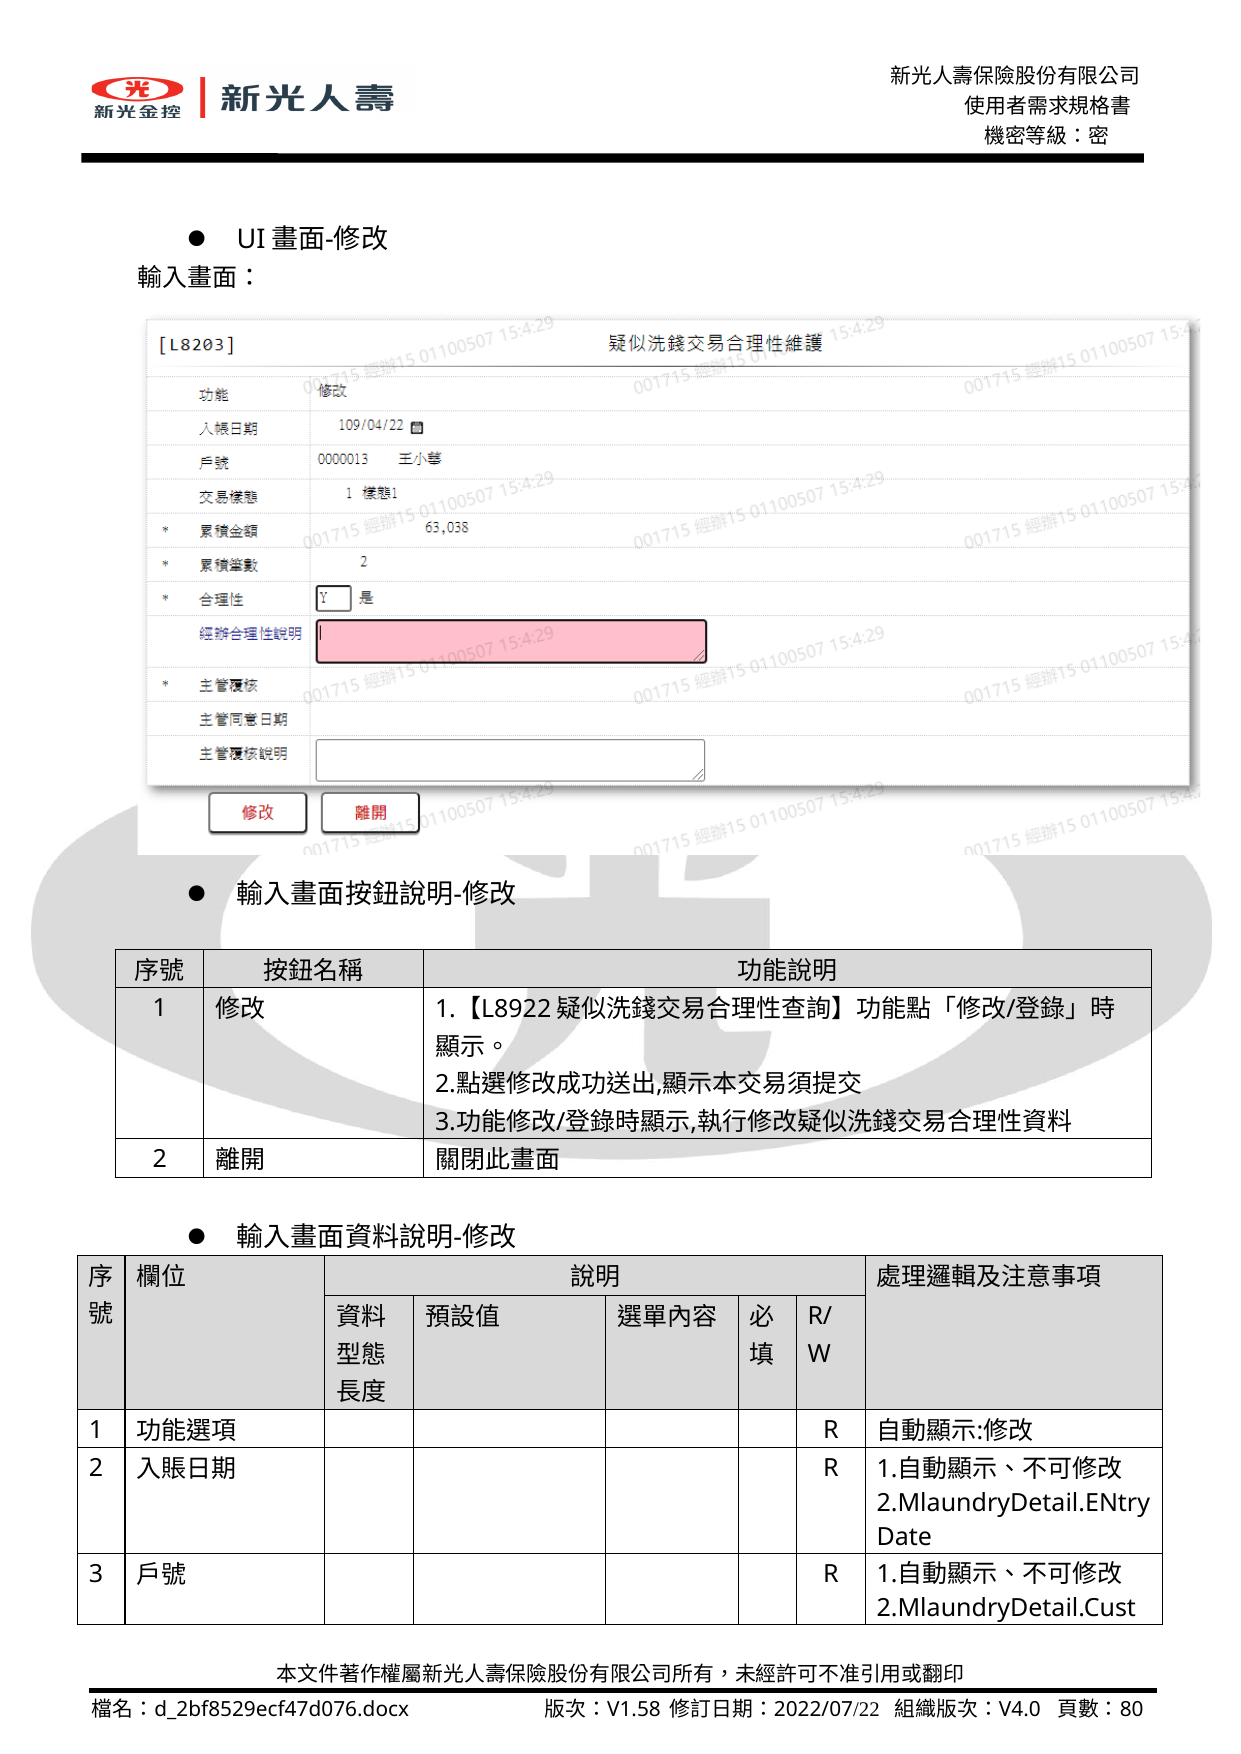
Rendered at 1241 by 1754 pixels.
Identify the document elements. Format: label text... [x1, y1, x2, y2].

list UI畫面-修改 [186, 217, 1152, 257]
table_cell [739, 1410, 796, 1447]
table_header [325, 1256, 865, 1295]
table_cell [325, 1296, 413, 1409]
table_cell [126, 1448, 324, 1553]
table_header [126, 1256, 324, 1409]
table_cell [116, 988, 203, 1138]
list 輸入畫面按鈕說明-修改 [186, 872, 1152, 911]
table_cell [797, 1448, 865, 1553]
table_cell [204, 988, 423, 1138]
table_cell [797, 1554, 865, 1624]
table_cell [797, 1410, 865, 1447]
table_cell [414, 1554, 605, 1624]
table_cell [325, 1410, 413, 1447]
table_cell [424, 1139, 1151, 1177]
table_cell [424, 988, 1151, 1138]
list 輸入畫面資料說明-修改 [186, 1215, 1152, 1255]
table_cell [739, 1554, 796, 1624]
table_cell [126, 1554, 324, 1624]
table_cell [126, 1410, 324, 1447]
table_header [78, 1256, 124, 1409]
text 輸入畫面： [138, 257, 1152, 294]
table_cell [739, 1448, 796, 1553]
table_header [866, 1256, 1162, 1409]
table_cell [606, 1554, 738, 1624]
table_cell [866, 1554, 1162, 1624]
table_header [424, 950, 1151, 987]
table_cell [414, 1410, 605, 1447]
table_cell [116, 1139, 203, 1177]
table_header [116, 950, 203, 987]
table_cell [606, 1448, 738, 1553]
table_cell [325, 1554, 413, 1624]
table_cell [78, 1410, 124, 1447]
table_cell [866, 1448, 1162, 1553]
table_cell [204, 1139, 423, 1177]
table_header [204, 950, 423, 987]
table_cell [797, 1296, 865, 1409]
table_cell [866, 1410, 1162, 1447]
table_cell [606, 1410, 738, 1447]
picture [25, 311, 1215, 1166]
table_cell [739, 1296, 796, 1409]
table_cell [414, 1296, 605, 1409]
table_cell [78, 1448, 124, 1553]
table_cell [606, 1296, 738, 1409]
picture [91, 61, 417, 118]
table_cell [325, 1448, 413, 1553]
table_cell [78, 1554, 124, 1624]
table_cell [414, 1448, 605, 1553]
